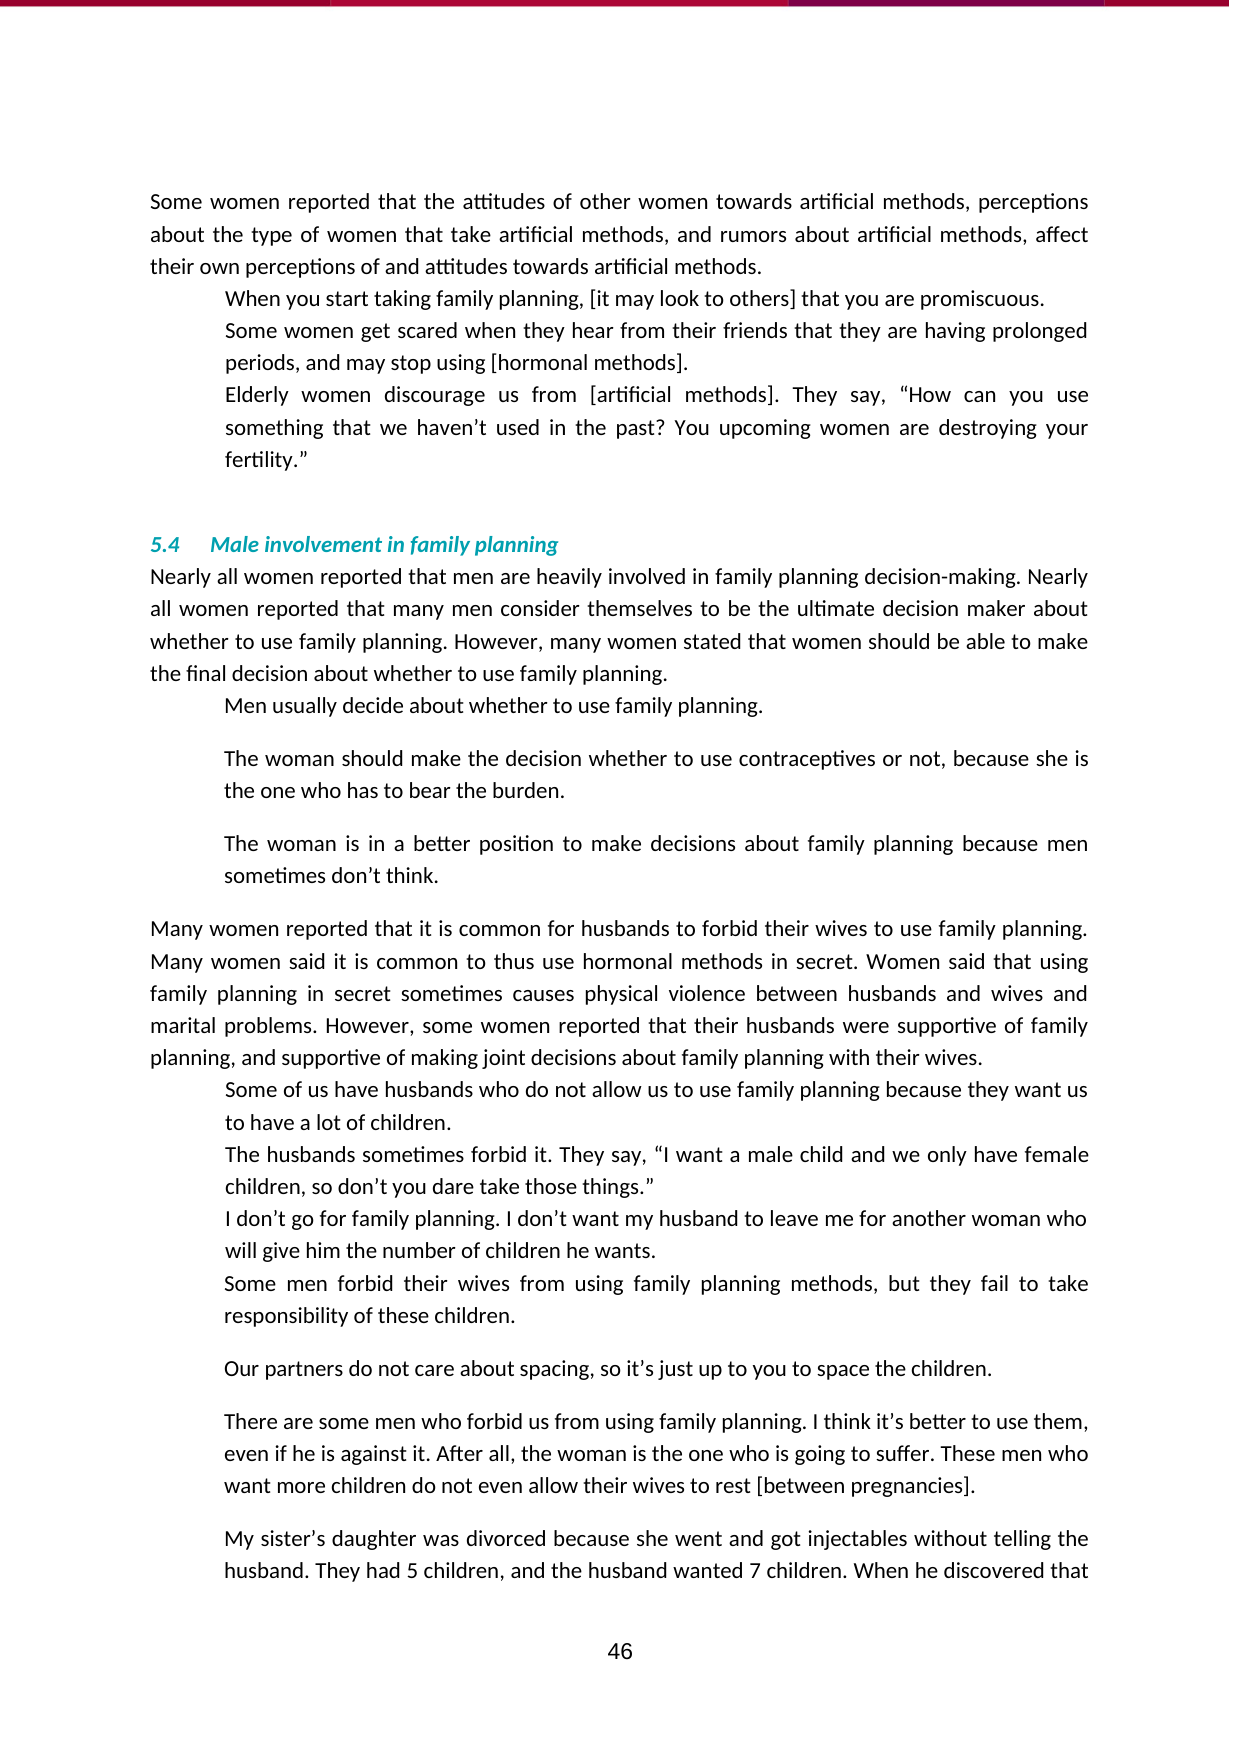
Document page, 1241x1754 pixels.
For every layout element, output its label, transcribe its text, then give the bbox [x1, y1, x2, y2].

text The husbands sometimes forbid it. They say, “I want a male child and we only have female children, so don’t you dare take those things.” [225, 1140, 1090, 1200]
text The woman is in a better position to make decisions about family planning because men sometimes don’t think. [224, 829, 1090, 889]
list Some women get scared when they hear from their friends that they are having prolonged periods, and may stop using [hormonal methods]. [225, 316, 1090, 376]
text I don’t go for family planning. I don’t want my husband to leave me for another woman who will give him the number of children he wants. [225, 1204, 1090, 1264]
text Some men forbid their wives from using family planning methods, but they fail to take responsibility of these children. [224, 1269, 1090, 1329]
text Nearly all women reported that men are heavily involved in family planning decision-making. Nearly all women reported that many men consider themselves to be the ultimate decision maker about whether to use family planning. However, many women stated that women should be able to make the final decision about whether to use family planning. [150, 562, 1090, 687]
text There are some men who forbid us from using family planning. I think it’s better to use them, even if he is against it. After all, the woman is the one who is going to suffer. These men who want more children do not even allow their wives to rest [between pregnancies]. [224, 1407, 1090, 1499]
text Men usually decide about whether to use family planning. [224, 691, 1090, 719]
subtitle Male involvement in family planning [150, 530, 1090, 558]
picture [0, 0, 1229, 1718]
text Our partners do not care about spacing, so it’s just up to you to space the children. [224, 1354, 1090, 1382]
text Some of us have husbands who do not allow us to use family planning because they want us to have a lot of children. [225, 1076, 1090, 1136]
list When you start taking family planning, [it may look to others] that you are promiscuous. [225, 284, 1090, 312]
text The woman should make the decision whether to use contraceptives or not, because she is the one who has to bear the burden. [224, 744, 1090, 804]
list Elderly women discourage us from [artificial methods]. They say, “How can you use something that we haven’t used in the past? You upcoming women are destroying your fertility.” [225, 381, 1090, 473]
text Some women reported that the attitudes of other women towards artificial methods, perceptions about the type of women that take artificial methods, and rumors about artificial methods, affect their own perceptions of and attitudes towards artificial methods. [150, 187, 1090, 280]
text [224, 1524, 1090, 1584]
text Many women reported that it is common for husbands to forbid their wives to use family planning. Many women said it is common to thus use hormonal methods in secret. Women said that using family planning in secret sometimes causes physical violence between husbands and wives and marital problems. However, some women reported that their husbands were supportive of family planning, and supportive of making joint decisions about family planning with their wives. [150, 914, 1090, 1071]
